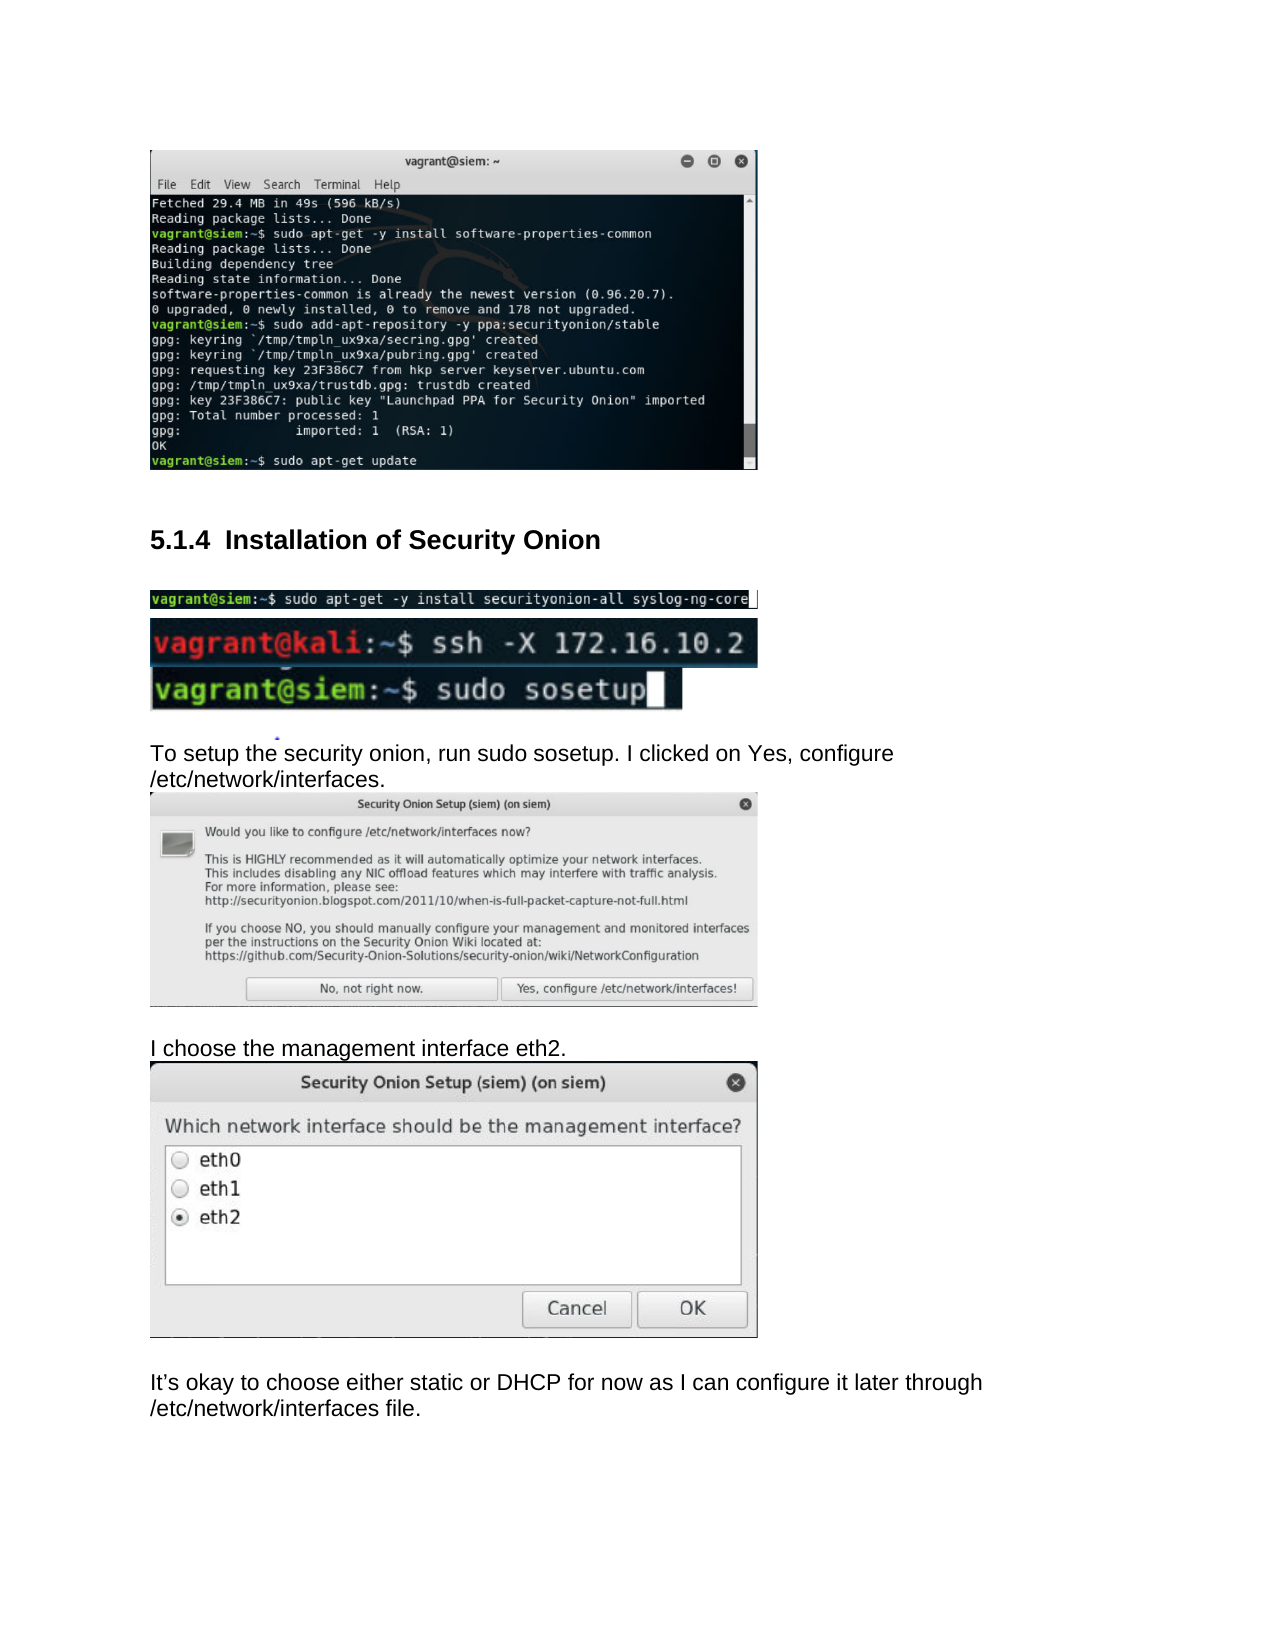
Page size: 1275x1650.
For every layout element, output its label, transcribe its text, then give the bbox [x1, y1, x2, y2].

picture [150, 792, 758, 1007]
picture [150, 1061, 758, 1338]
subtitle Installation of Security Onion [150, 524, 1125, 555]
picture [150, 618, 758, 740]
text To setup the security onion, run sudo sosetup. I clicked on Yes, configure /etc/network/interfaces. [150, 740, 1125, 793]
picture [150, 590, 758, 609]
text It’s okay to choose either static or DHCP for now as I can configure it later through /etc/network/interfaces file. [150, 1369, 1125, 1422]
picture [150, 150, 758, 470]
